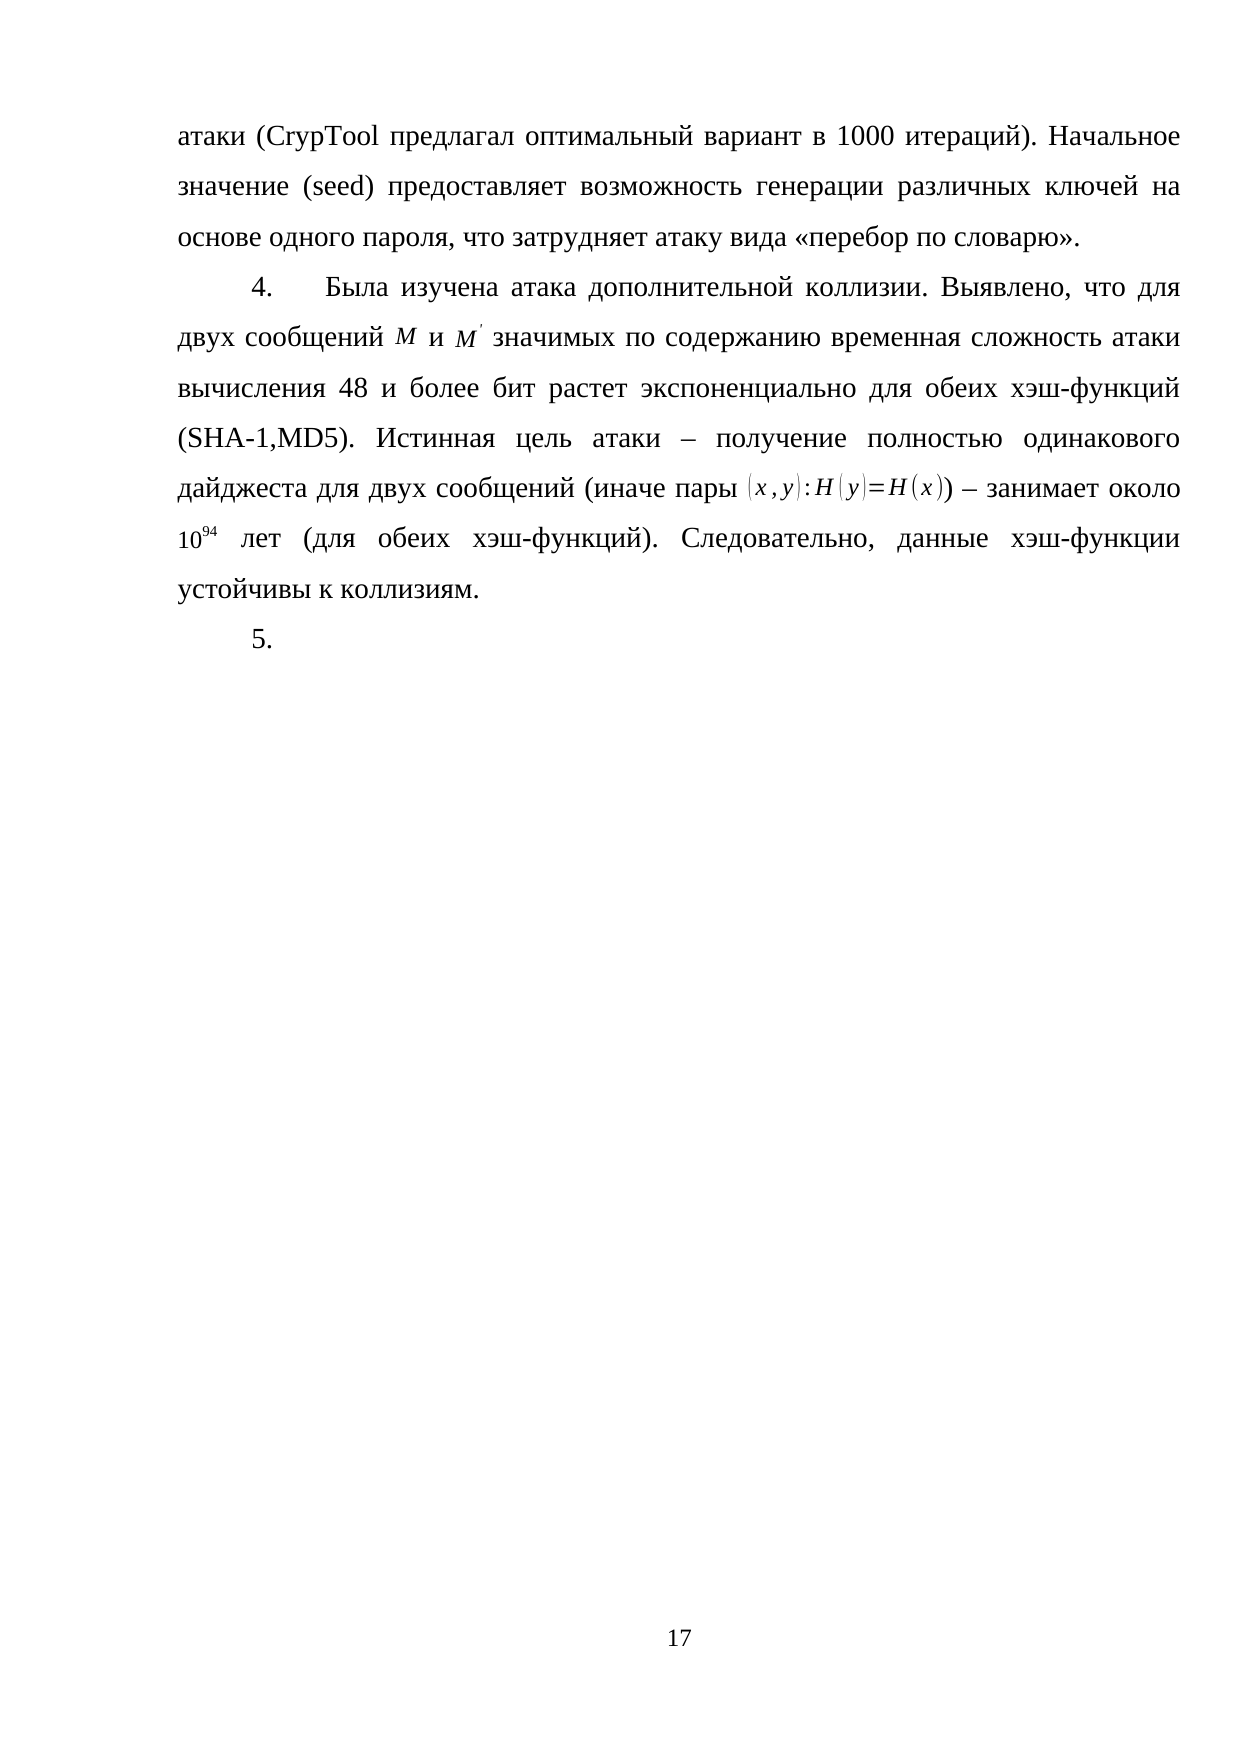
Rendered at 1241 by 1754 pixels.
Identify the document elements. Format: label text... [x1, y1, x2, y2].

list Была изучена атака дополнительной коллизии. Выявлено, что для двух сообщений и значимых по содержанию временная сложность атаки вычисления 48 и более бит растет экспоненциально для обеих хэш-функций (SHA-1,MD5). Истинная цель атаки – получение полностью одинакового дайджеста для двух сообщений (иначе пары ) – занимает около лет (для обеих хэш-функций). Следовательно, данные хэш-функции устойчивы к коллизиям. [177, 269, 1181, 605]
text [177, 118, 1181, 252]
